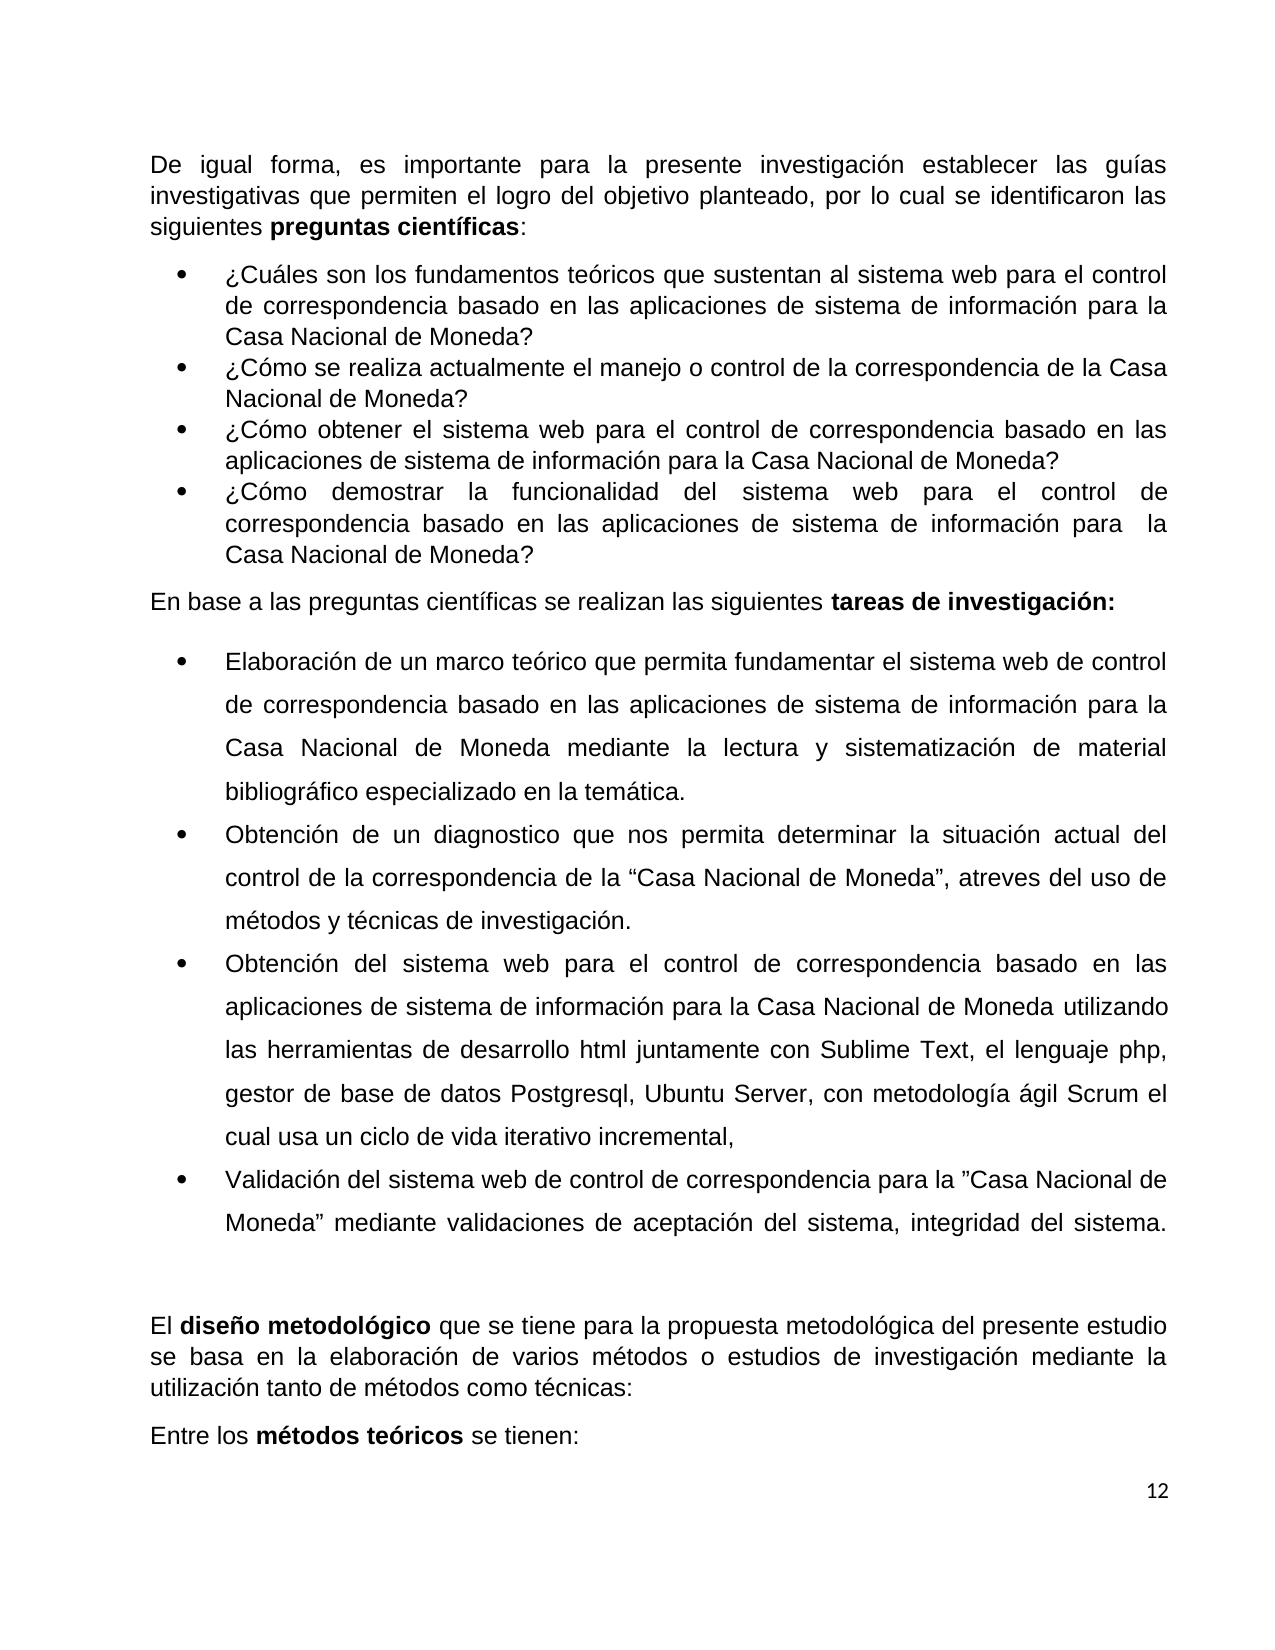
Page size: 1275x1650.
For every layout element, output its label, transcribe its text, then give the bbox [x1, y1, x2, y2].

list Elaboración de un marco teórico que permita fundamentar el sistema web de control de correspondencia basado en las aplicaciones de sistema de información para la Casa Nacional de Moneda mediante la lectura y sistematización de material bibliográfico especializado en la temática. [187, 647, 1169, 805]
list Obtención del sistema web para el control de correspondencia basado en las aplicaciones de sistema de información para la Casa Nacional de Moneda utilizando las herramientas de desarrollo html juntamente con Sublime Text, el lenguaje php, gestor de base de datos Postgresql, Ubuntu Server, con metodología ágil Scrum el cual usa un ciclo de vida iterativo incremental, [187, 949, 1169, 1151]
text De igual forma, es importante para la presente investigación establecer las guías investigativas que permiten el logro del objetivo planteado, por lo cual se identificaron las siguientes preguntas científicas: [150, 150, 1169, 241]
list ¿Cómo demostrar la funcionalidad del sistema web para el control de correspondencia basado en las aplicaciones de sistema de información para la Casa Nacional de Moneda? [187, 477, 1169, 568]
text El diseño metodológico que se tiene para la propuesta metodológica del presente estudio se basa en la elaboración de varios métodos o estudios de investigación mediante la utilización tanto de métodos como técnicas: [150, 1311, 1169, 1402]
text En base a las preguntas científicas se realizan las siguientes tareas de investigación: [150, 587, 1169, 616]
list ¿Cómo se realiza actualmente el manejo o control de la correspondencia de la Casa Nacional de Moneda? [187, 353, 1169, 413]
list ¿Cuáles son los fundamentos teóricos que sustentan al sistema web para el control de correspondencia basado en las aplicaciones de sistema de información para la Casa Nacional de Moneda? [187, 260, 1169, 351]
list ¿Cómo obtener el sistema web para el control de correspondencia basado en las aplicaciones de sistema de información para la Casa Nacional de Moneda? [187, 415, 1169, 475]
list Validación del sistema web de control de correspondencia para la ”Casa Nacional de Moneda” mediante validaciones de aceptación del sistema, integridad del sistema. [187, 1165, 1169, 1280]
list Obtención de un diagnostico que nos permita determinar la situación actual del control de la correspondencia de la “Casa Nacional de Moneda”, atreves del uso de métodos y técnicas de investigación. [187, 820, 1169, 935]
text Entre los métodos teóricos se tienen: [150, 1421, 1169, 1449]
